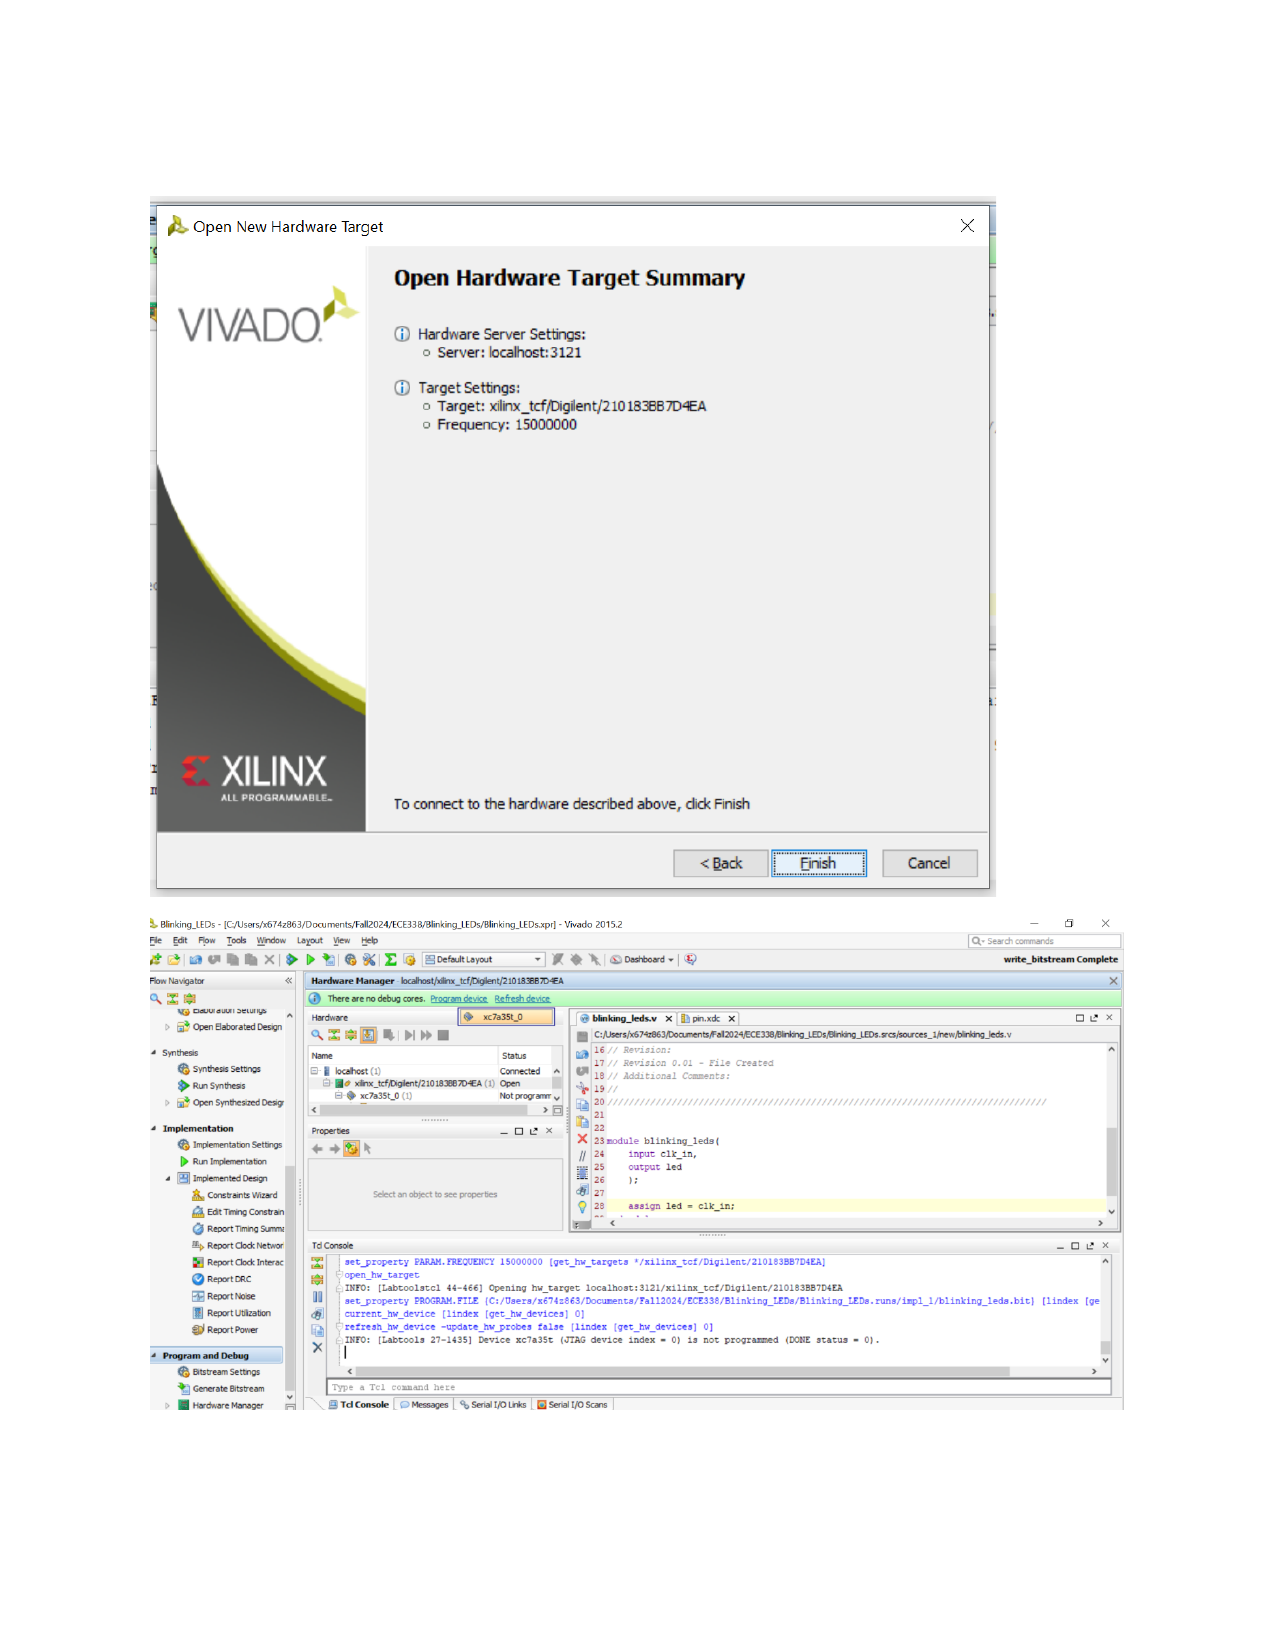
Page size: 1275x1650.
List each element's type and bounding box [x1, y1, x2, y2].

picture [150, 196, 997, 897]
picture [150, 915, 1125, 1410]
